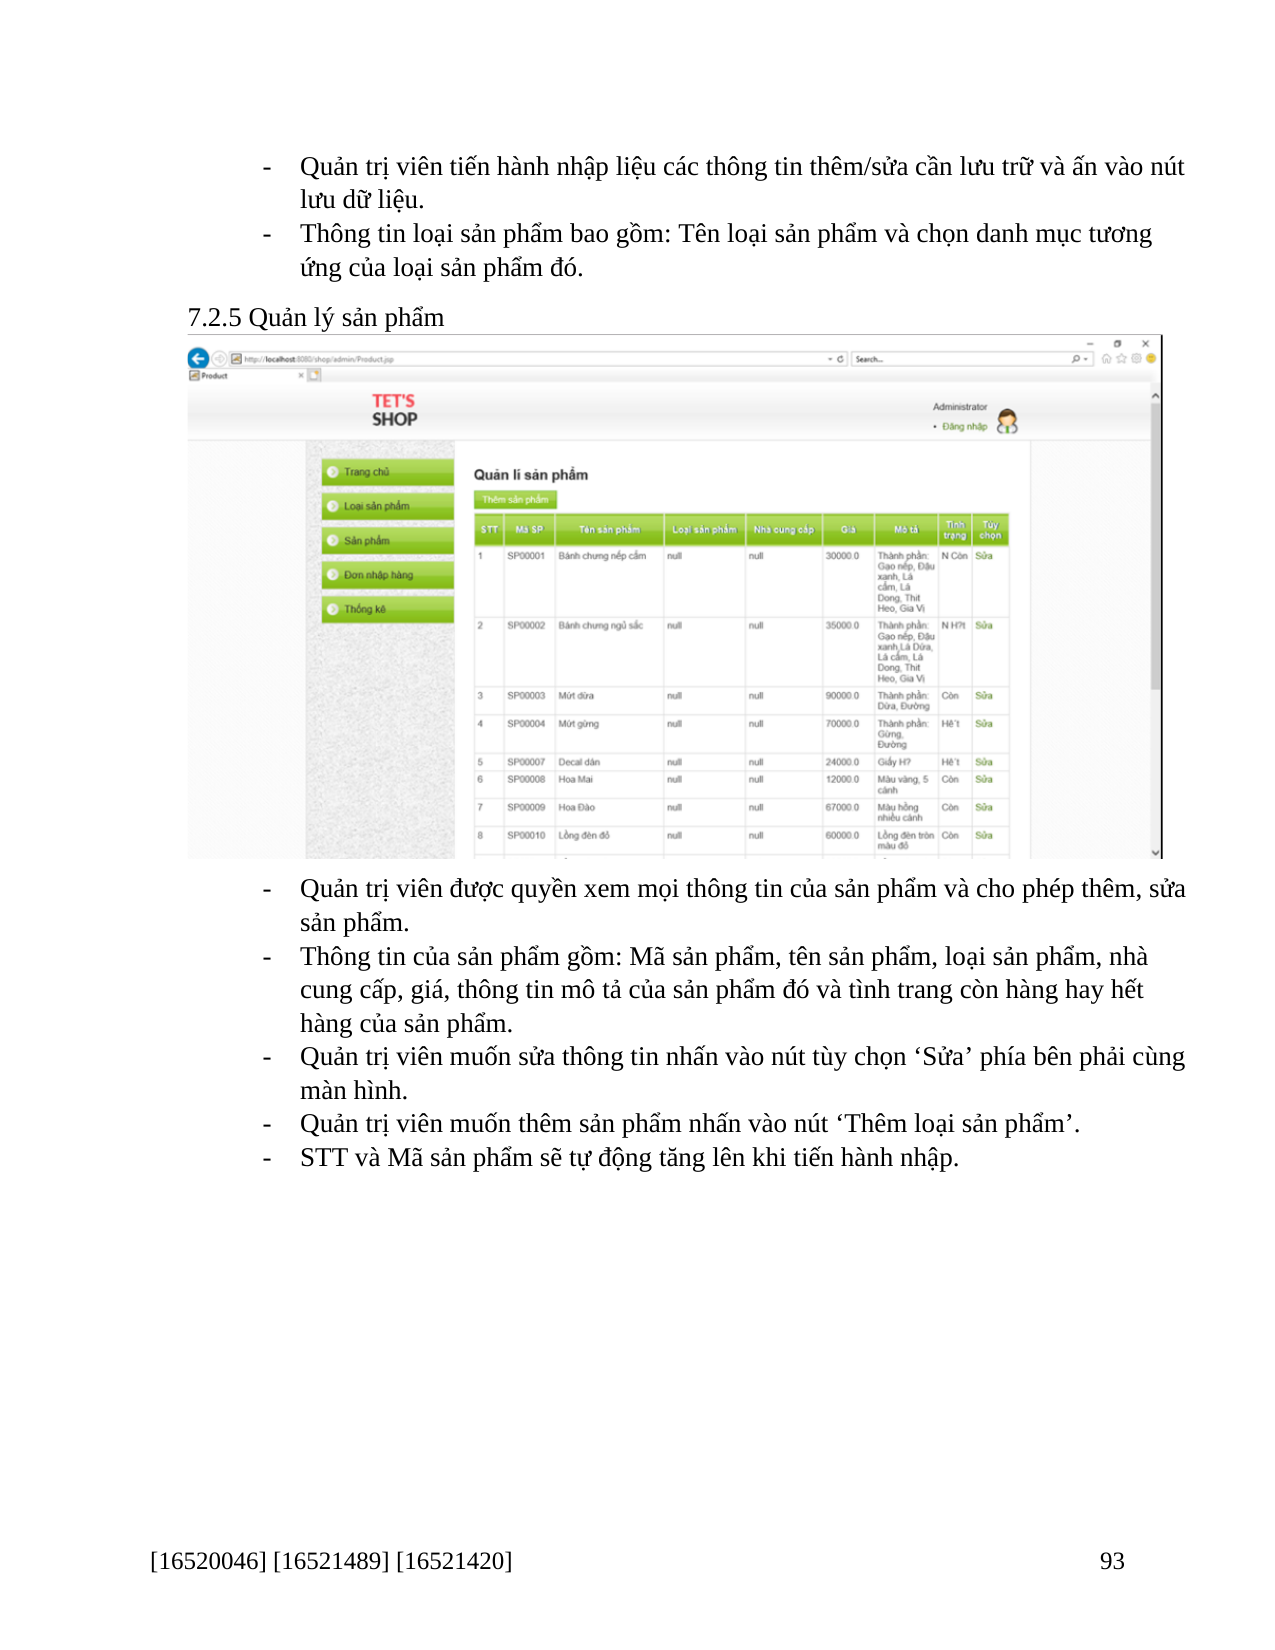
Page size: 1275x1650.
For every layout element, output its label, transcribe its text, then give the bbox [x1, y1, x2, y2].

list Thông tin loại sản phẩm bao gồm: Tên loại sản phẩm và chọn danh mục tương ứng của loại sản phẩm đó. [262, 217, 1191, 282]
list Quản trị viên được quyền xem mọi thông tin của sản phẩm và cho phép thêm, sửa sản phẩm. [262, 873, 1191, 937]
list Quản trị viên muốn sửa thông tin nhấn vào nút tùy chọn ‘Sửa’ phía bên phải cùng màn hình. [262, 1040, 1191, 1105]
picture [192, 354, 204, 364]
list STT và Mã sản phẩm sẽ tự động tăng lên khi tiến hành nhập. [262, 1141, 1191, 1172]
picture [187, 334, 1163, 859]
list Thông tin của sản phẩm gồm: Mã sản phẩm, tên sản phẩm, loại sản phẩm, nhà cung cấp, giá, thông tin mô tả của sản phẩm đó và tình trang còn hàng hay hết hàng của sản phẩm. [262, 940, 1191, 1038]
subtitle 7.2.5 Quản lý sản phẩm [150, 301, 1191, 332]
list Quản trị viên muốn thêm sản phẩm nhấn vào nút ‘Thêm loại sản phẩm’. [262, 1107, 1191, 1138]
list Quản trị viên tiến hành nhập liệu các thông tin thêm/sửa cần lưu trữ và ấn vào nút lưu dữ liệu. [262, 150, 1191, 215]
